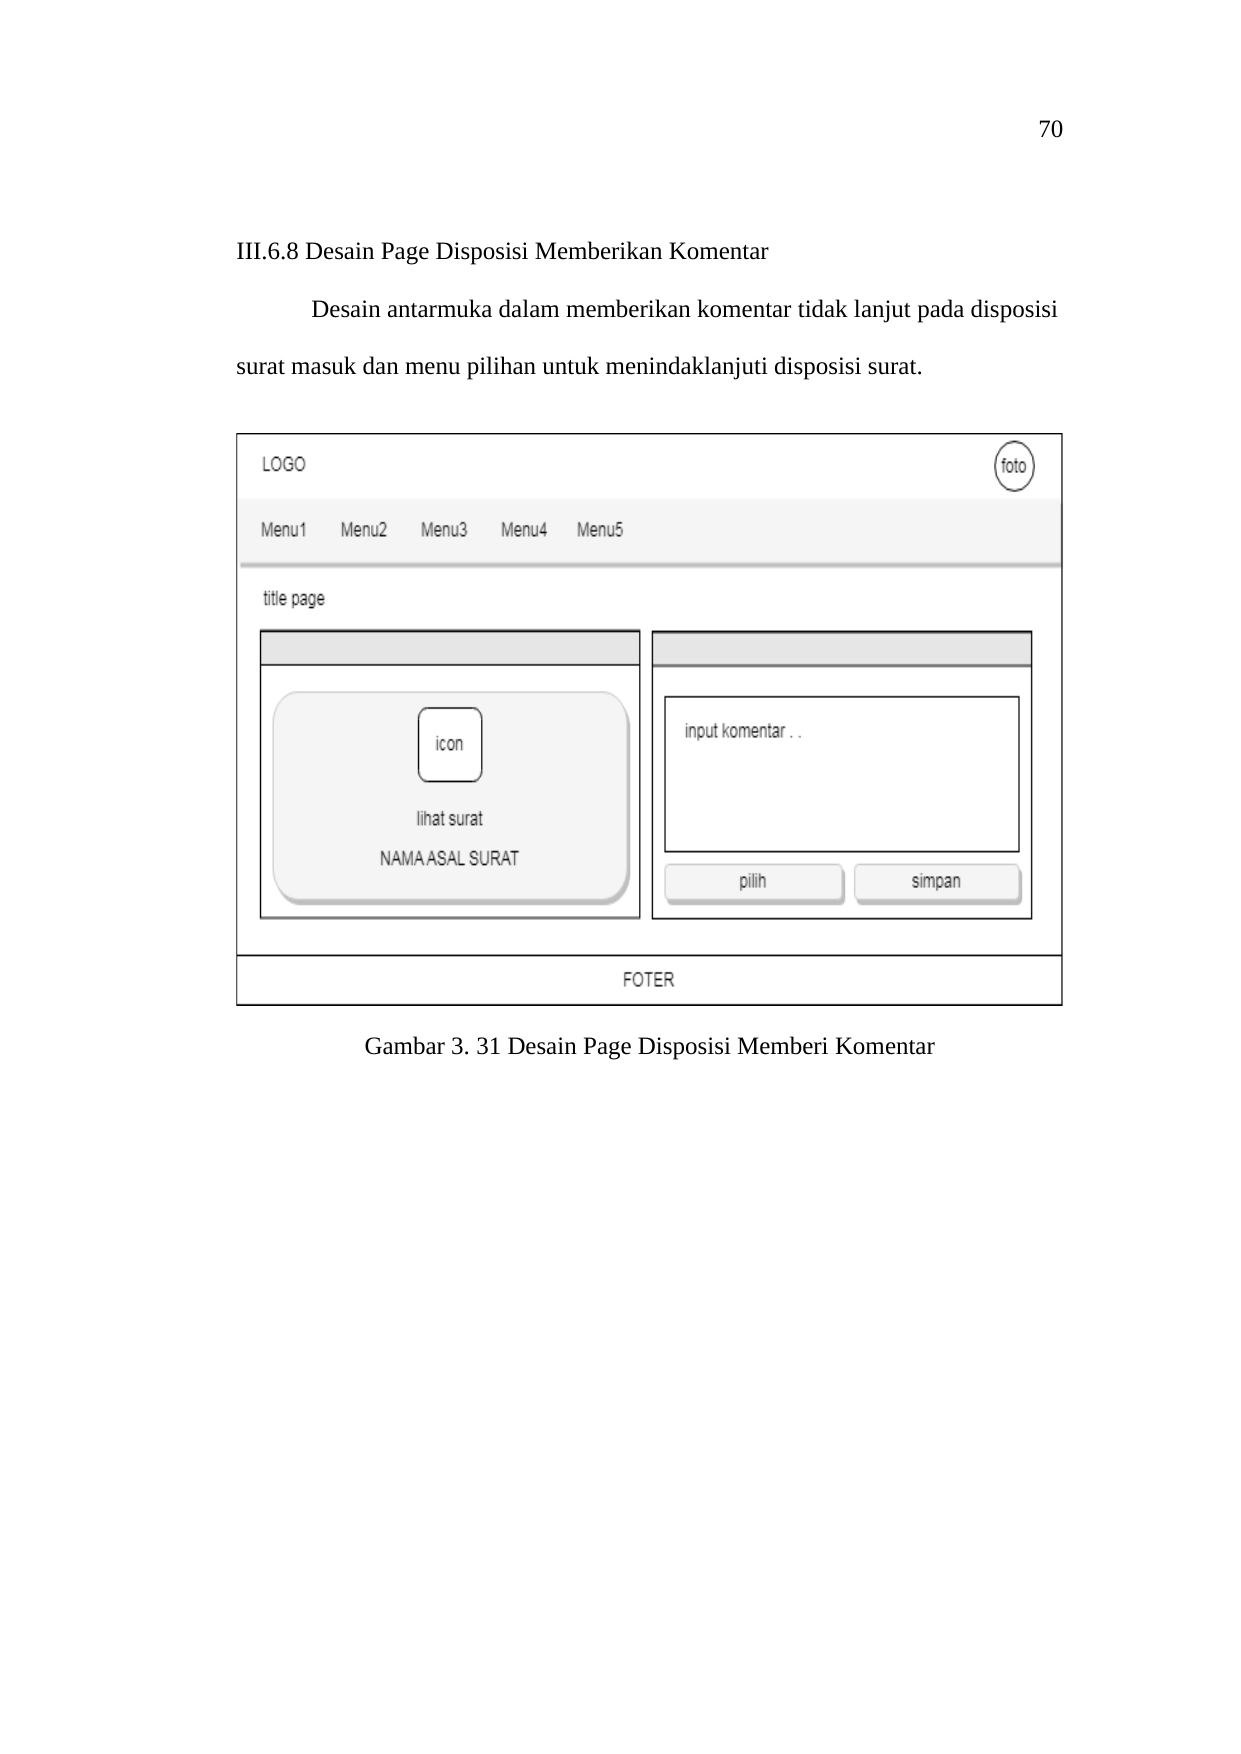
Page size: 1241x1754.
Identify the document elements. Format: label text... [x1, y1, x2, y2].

text Desain antarmuka dalam memberikan komentar tidak lanjut pada disposisi surat masuk dan menu pilihan untuk menindaklanjuti disposisi surat. [236, 294, 1063, 380]
subtitle Desain Page Disposisi Memberikan Komentar [236, 236, 1063, 265]
picture [236, 433, 1064, 1006]
